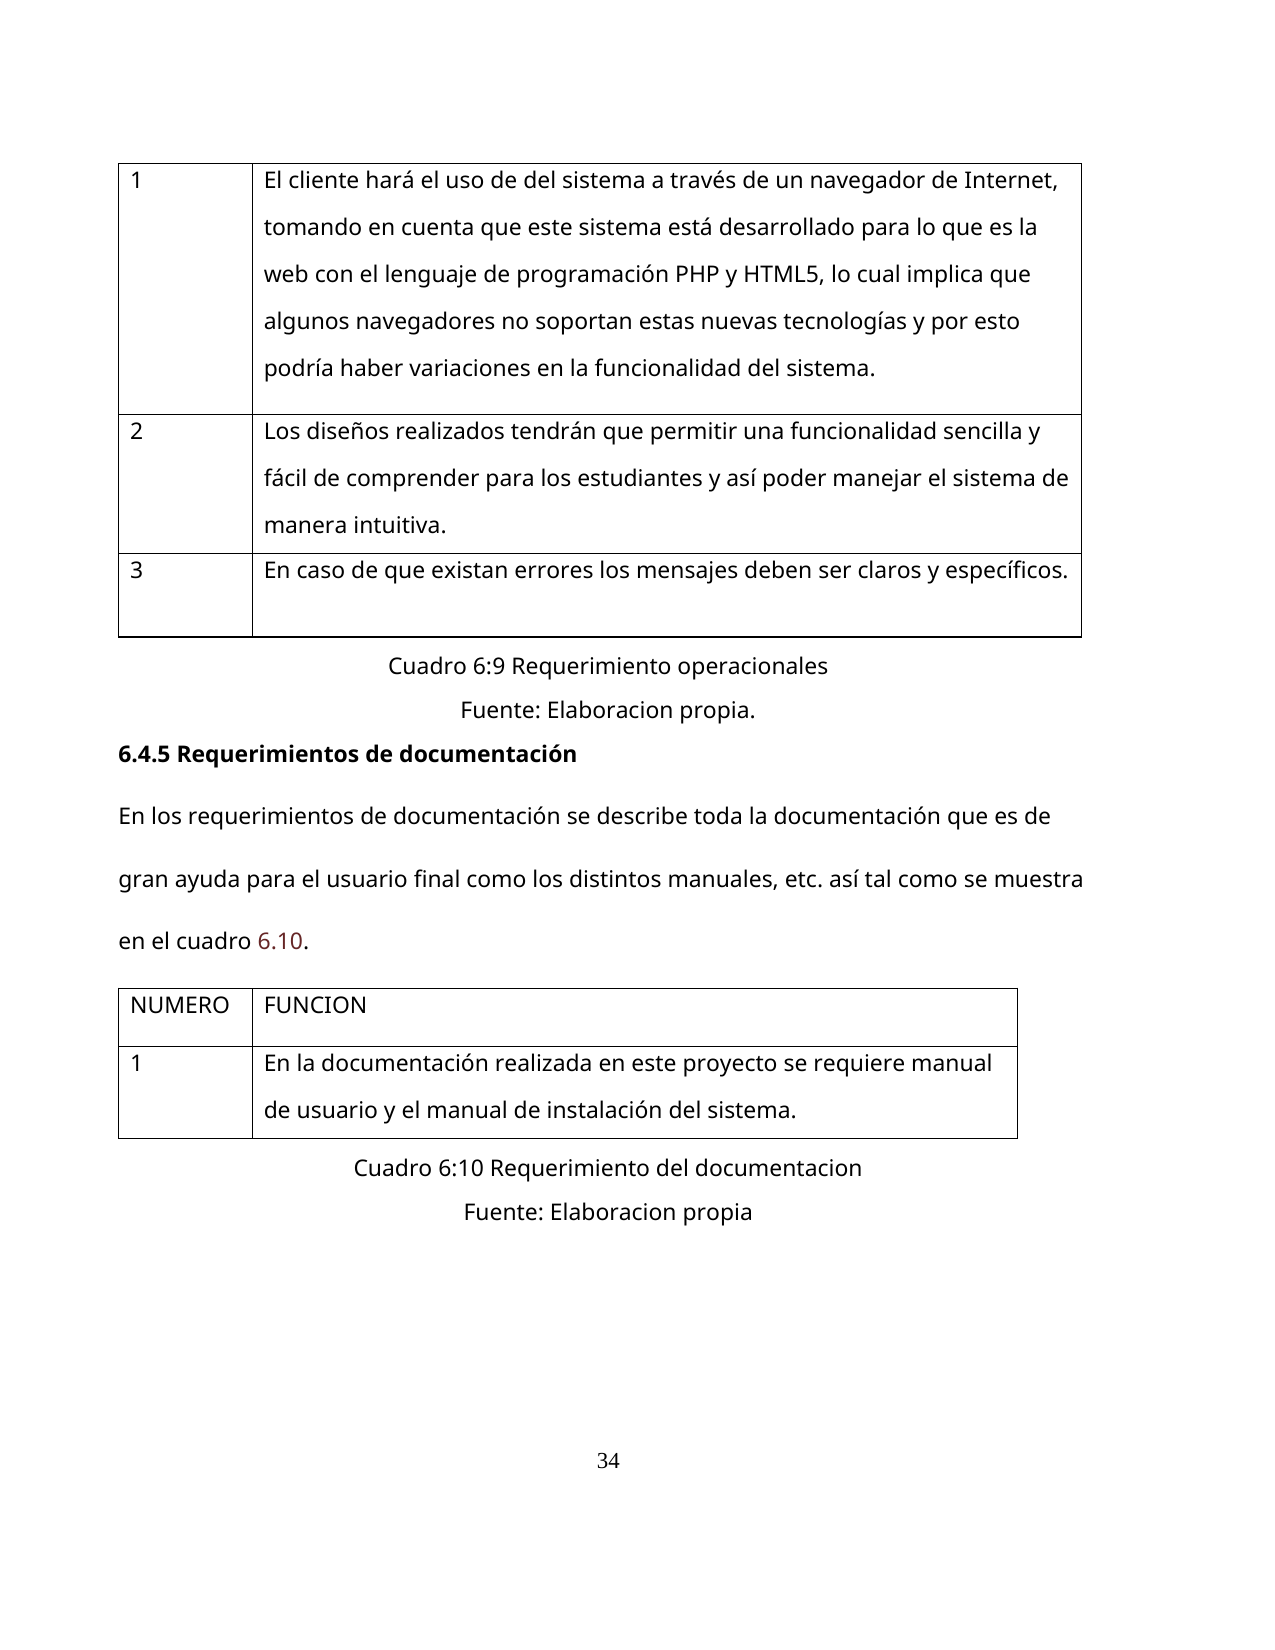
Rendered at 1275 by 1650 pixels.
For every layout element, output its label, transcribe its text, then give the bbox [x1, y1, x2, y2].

text Cuadro 6:10 Requerimiento del documentacion [118, 1152, 1098, 1183]
subtitle 6.4.5 Requerimientos de documentación [118, 737, 1098, 769]
table_header NUMERO [119, 989, 252, 1046]
table_cell 3 [119, 554, 252, 636]
text Fuente: Elaboracion propia. [118, 694, 1098, 725]
table_header FUNCION [253, 989, 1017, 1046]
table_cell El cliente hará el uso de del sistema a través de un navegador de Internet, tomando en cuenta que este sistema está desarrollado para lo que es la web con el lenguaje de programación PHP y HTML5, lo cual implica que algunos navegadores no soportan estas nuevas tecnologías y por esto podría haber variaciones en la funcionalidad del sistema. [253, 164, 1081, 414]
table_cell En caso de que existan errores los mensajes deben ser claros y específicos. [253, 554, 1081, 636]
table_cell 2 [119, 415, 252, 553]
text Cuadro 6:9 Requerimiento operacionales [118, 650, 1098, 681]
text En los requerimientos de documentación se describe toda la documentación que es de gran ayuda para el usuario final como los distintos manuales, etc. así tal como se muestra en el cuadro 6.10. [118, 800, 1098, 956]
table_cell Los diseños realizados tendrán que permitir una funcionalidad sencilla y fácil de comprender para los estudiantes y así poder manejar el sistema de manera intuitiva. [253, 415, 1081, 553]
table_cell 1 [119, 164, 252, 414]
table_cell En la documentación realizada en este proyecto se requiere manual de usuario y el manual de instalación del sistema. [253, 1047, 1017, 1138]
text Fuente: Elaboracion propia [118, 1196, 1098, 1227]
table_cell 1 [119, 1047, 252, 1138]
